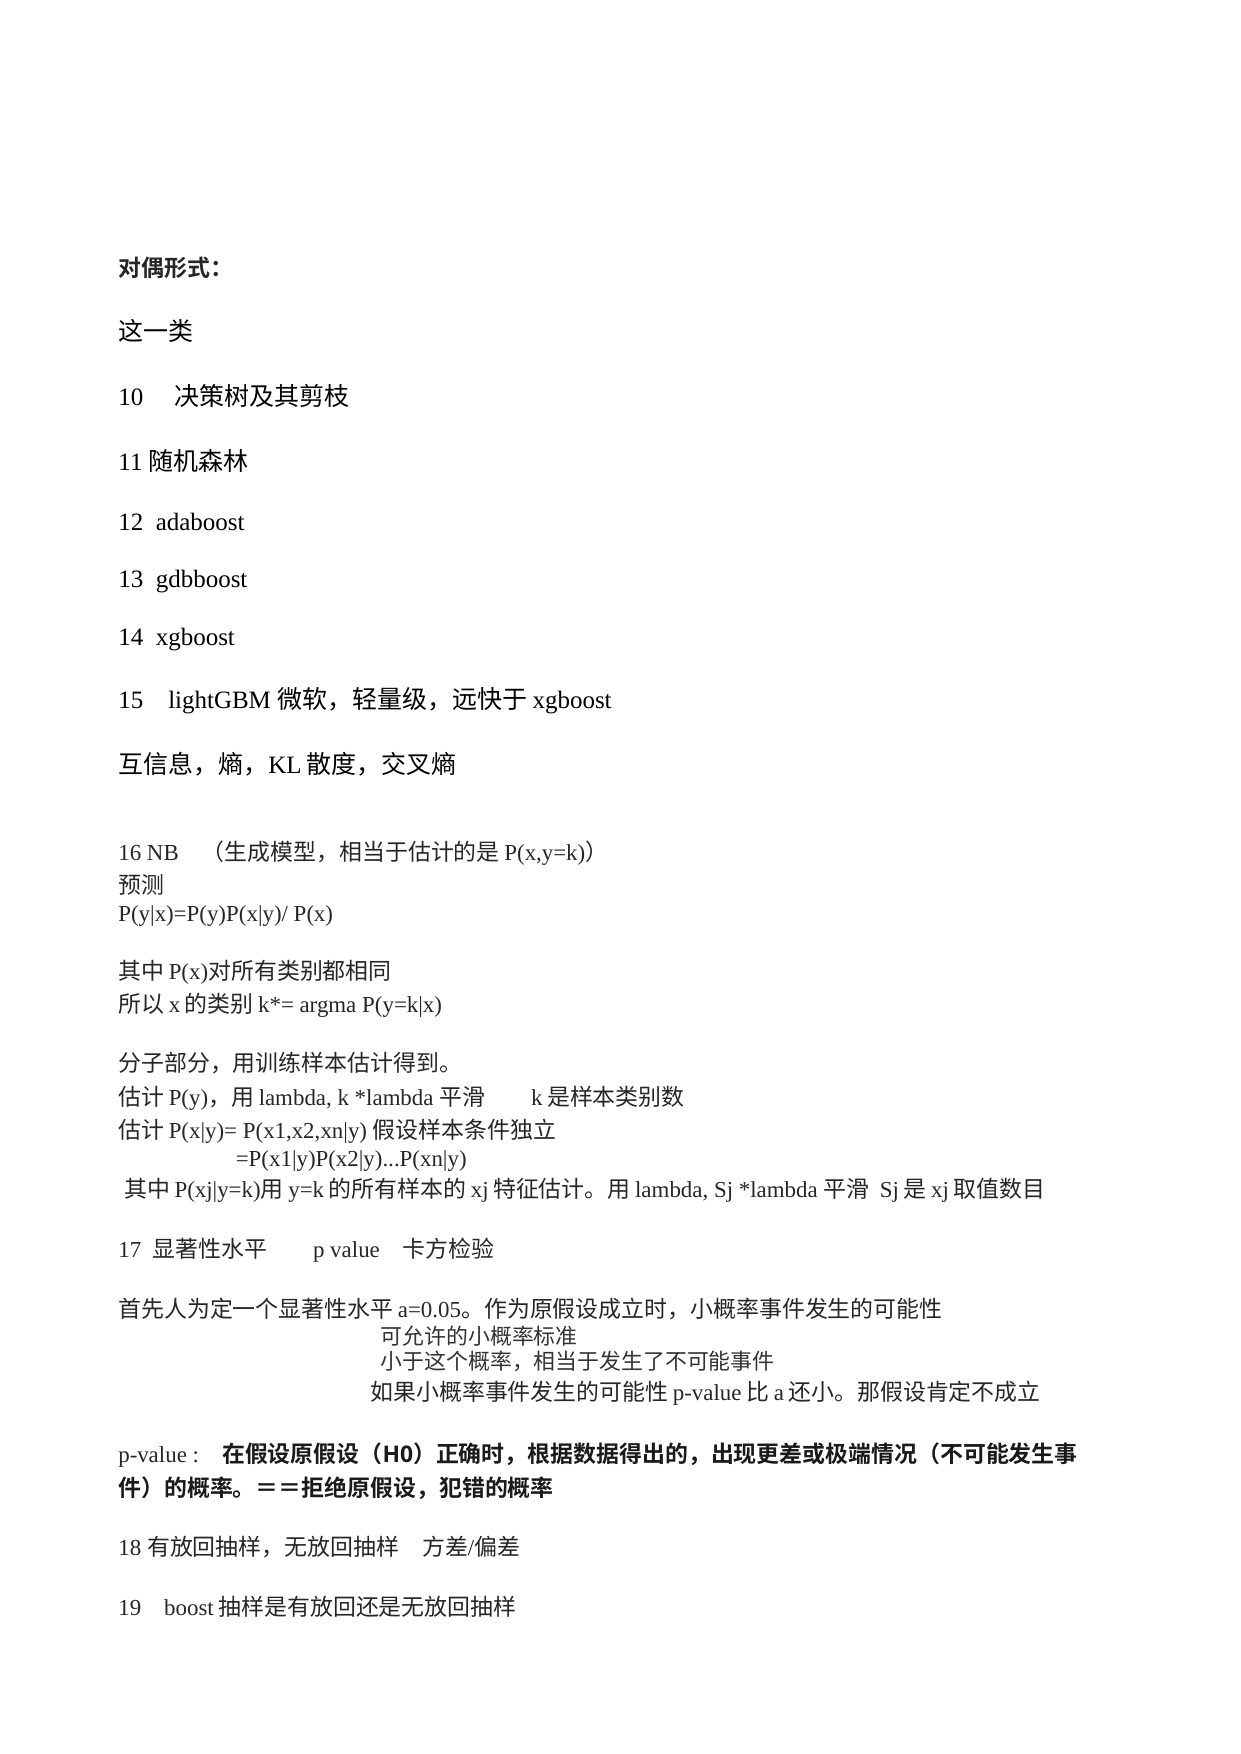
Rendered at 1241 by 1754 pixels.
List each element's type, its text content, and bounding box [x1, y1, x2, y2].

text 13 gdbboost [118, 564, 1122, 593]
text 15 lightGBM 微软，轻量级，远快于xgboost [118, 679, 1122, 716]
text 分子部分，用训练样本估计得到。 [118, 1045, 1122, 1078]
text 互信息，熵，KL散度，交叉熵 [118, 744, 1122, 781]
text 对偶形式： [118, 250, 1122, 283]
text 10 决策树及其剪枝 [118, 377, 1122, 413]
text 估计P(y)，用lambda, k *lambda 平滑 k是样本类别数 [118, 1078, 1122, 1112]
text 14 xgboost [118, 622, 1122, 651]
text 其中P(x)对所有类别都相同 [118, 952, 1122, 986]
text 如果小概率事件发生的可能性p-value比a还小。那假设肯定不成立 [118, 1374, 1122, 1407]
text 16 NB （生成模型，相当于估计的是P(x,y=k)） [118, 833, 1122, 867]
text 首先人为定一个显著性水平a=0.05。作为原假设成立时，小概率事件发生的可能性 [118, 1291, 1122, 1324]
text 所以x的类别k*= argma P(y=k|x) [118, 986, 1122, 1019]
text 可允许的小概率标准 [118, 1324, 1122, 1349]
text =P(x1|y)P(x2|y)...P(xn|y) [118, 1145, 1122, 1171]
text 小于这个概率，相当于发生了不可能事件 [118, 1349, 1122, 1374]
text 17 显著性水平 p value 卡方检验 [118, 1231, 1122, 1264]
text 12 adaboost [118, 507, 1122, 536]
text 11 随机森林 [118, 442, 1122, 478]
text 预测 [118, 867, 1122, 900]
text 这一类 [118, 312, 1122, 348]
text 估计P(x|y)= P(x1,x2,xn|y) 假设样本条件独立 [118, 1112, 1122, 1145]
text 其中P(xj|y=k)用y=k的所有样本的xj特征估计。用lambda, Sj *lambda 平滑 Sj是xj取值数目 [118, 1171, 1122, 1204]
text p-value : 在假设原假设（H0）正确时，根据数据得出的，出现更差或极端情况（不可能发生事件）的概率。＝＝拒绝原假设，犯错的概率 [118, 1436, 1122, 1503]
text 19 boost抽样是有放回还是无放回抽样 [118, 1589, 1122, 1622]
text 18 有放回抽样，无放回抽样 方差/偏差 [118, 1529, 1122, 1562]
text P(y|x)=P(y)P(x|y)/ P(x) [118, 900, 1122, 926]
